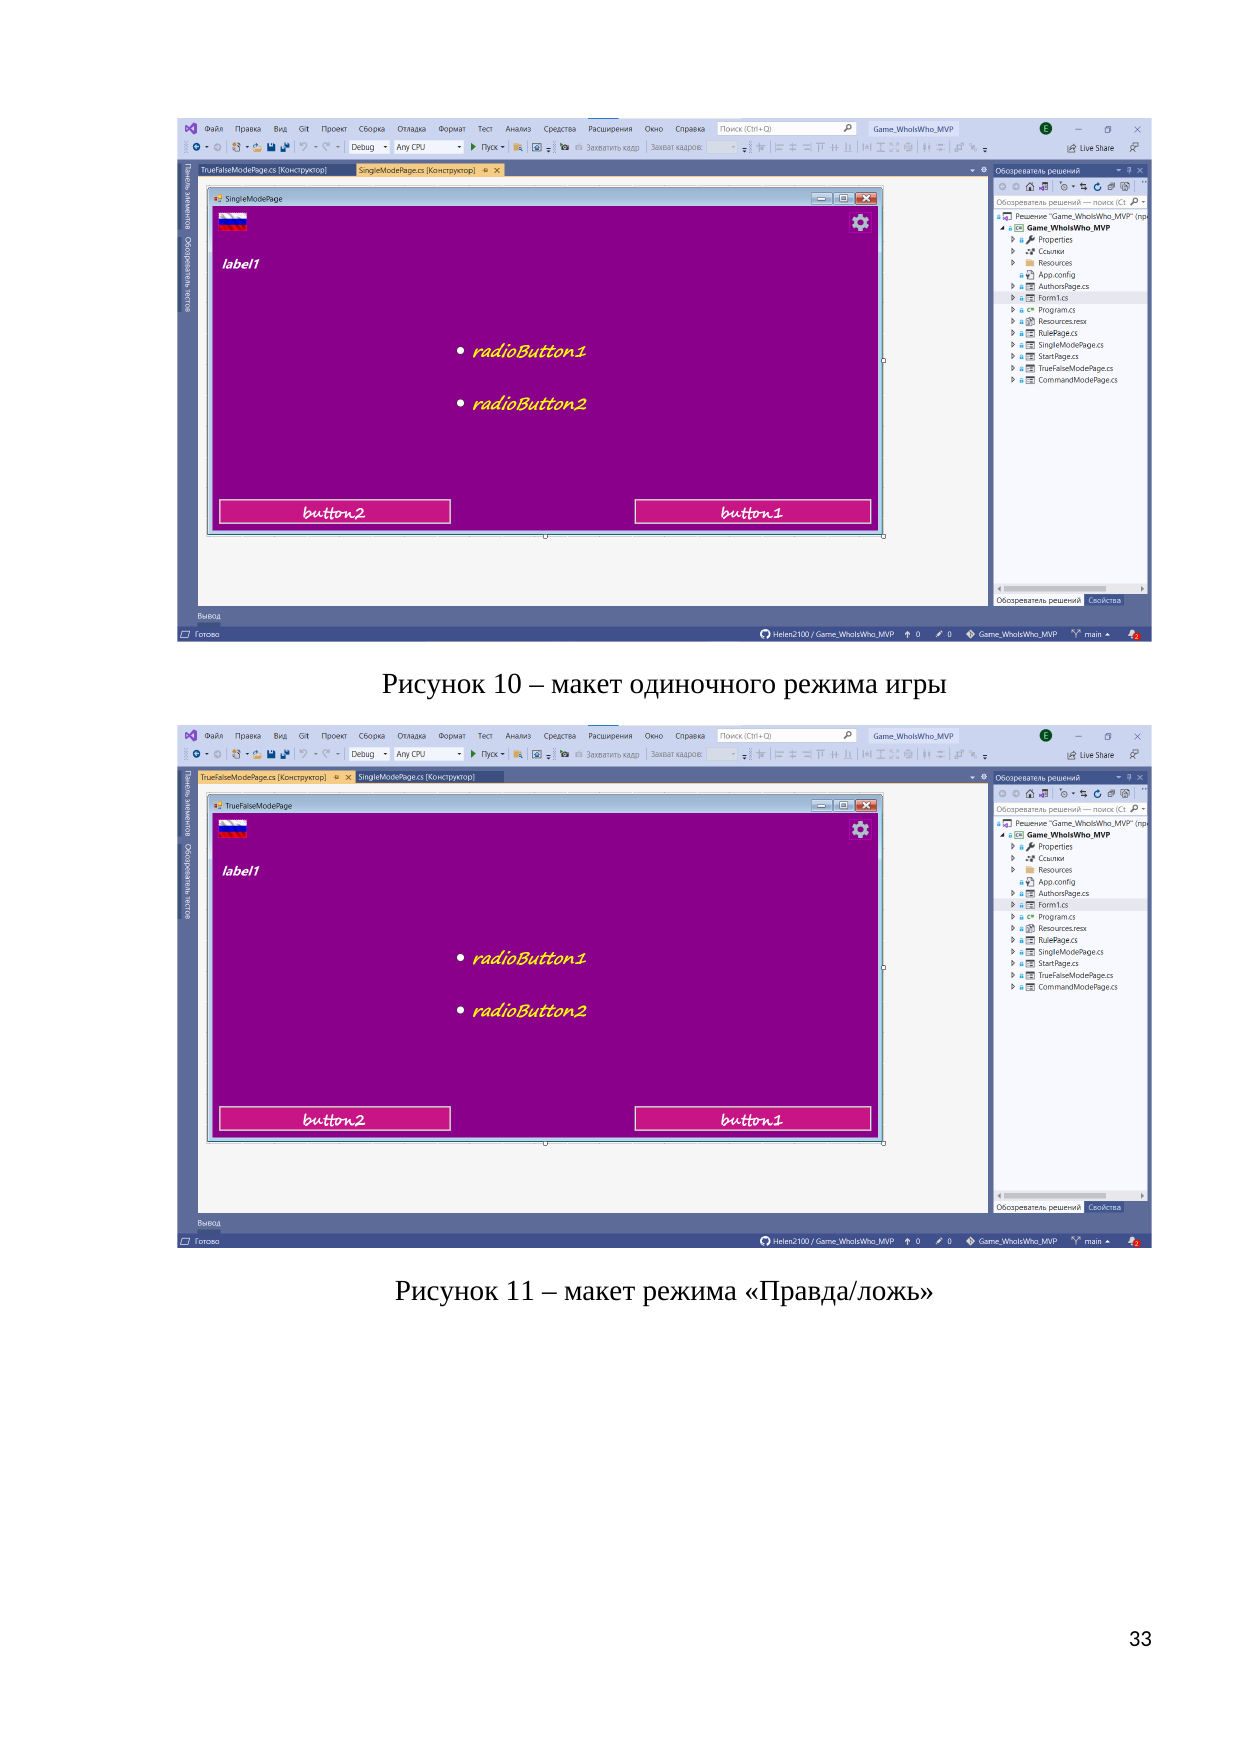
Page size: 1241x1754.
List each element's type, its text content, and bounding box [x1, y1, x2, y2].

text Рисунок 10 – макет одиночного режима игры [177, 666, 1152, 700]
picture [177, 725, 1152, 1248]
text Рисунок 11 – макет режима «Правда/ложь» [177, 1273, 1152, 1307]
picture [177, 118, 1152, 642]
